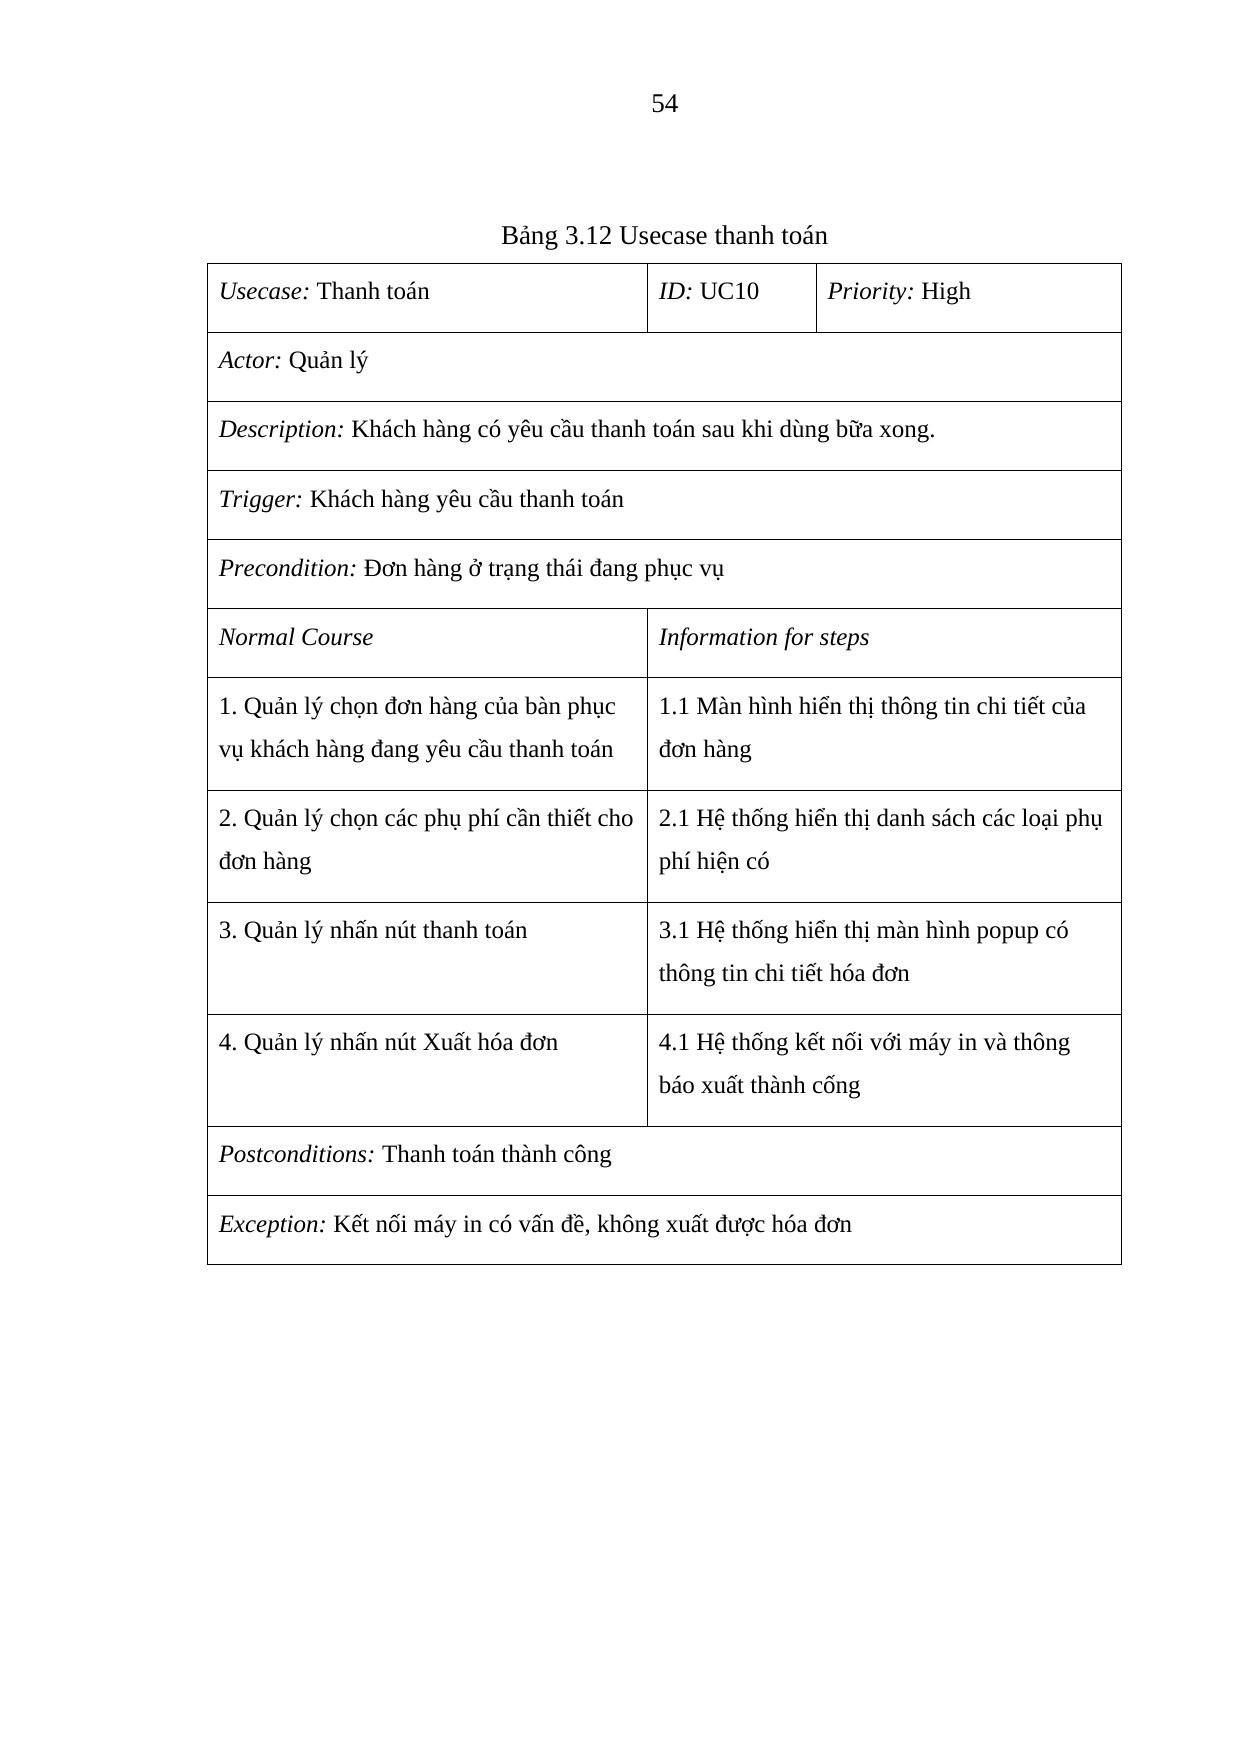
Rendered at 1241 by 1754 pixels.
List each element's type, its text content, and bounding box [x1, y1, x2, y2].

table_cell Exception: Kết nối máy in có vấn đề, không xuất được hóa đơn [208, 1196, 1121, 1264]
table_cell Precondition: Đơn hàng ở trạng thái đang phục vụ [208, 540, 1121, 608]
table_cell Normal Course [208, 609, 647, 677]
table_cell Postconditions: Thanh toán thành công [208, 1127, 1121, 1195]
table_cell 1.1 Màn hình hiển thị thông tin chi tiết của đơn hàng [648, 678, 1121, 789]
table_cell Description: Khách hàng có yêu cầu thanh toán sau khi dùng bữa xong. [208, 402, 1121, 470]
table_cell 3. Quản lý nhấn nút thanh toán [208, 903, 647, 1014]
table_cell 4. Quản lý nhấn nút Xuất hóa đơn [208, 1015, 647, 1126]
table_cell 4.1 Hệ thống kết nối với máy in và thông báo xuất thành cống [648, 1015, 1121, 1126]
table_header Priority: High [817, 264, 1121, 332]
table_cell 2.1 Hệ thống hiển thị danh sách các loại phụ phí hiện có [648, 791, 1121, 902]
table_header ID: UC10 [648, 264, 816, 332]
text Bảng 3.12 Usecase thanh toán [207, 219, 1122, 250]
table_cell 3.1 Hệ thống hiển thị màn hình popup có thông tin chi tiết hóa đơn [648, 903, 1121, 1014]
table_cell Information for steps [648, 609, 1121, 677]
table_cell Actor: Quản lý [208, 333, 1121, 401]
table_header Usecase: Thanh toán [208, 264, 647, 332]
table_cell 2. Quản lý chọn các phụ phí cần thiết cho đơn hàng [208, 791, 647, 902]
table_cell 1. Quản lý chọn đơn hàng của bàn phục vụ khách hàng đang yêu cầu thanh toán [208, 678, 647, 789]
table_cell Trigger: Khách hàng yêu cầu thanh toán [208, 471, 1121, 539]
